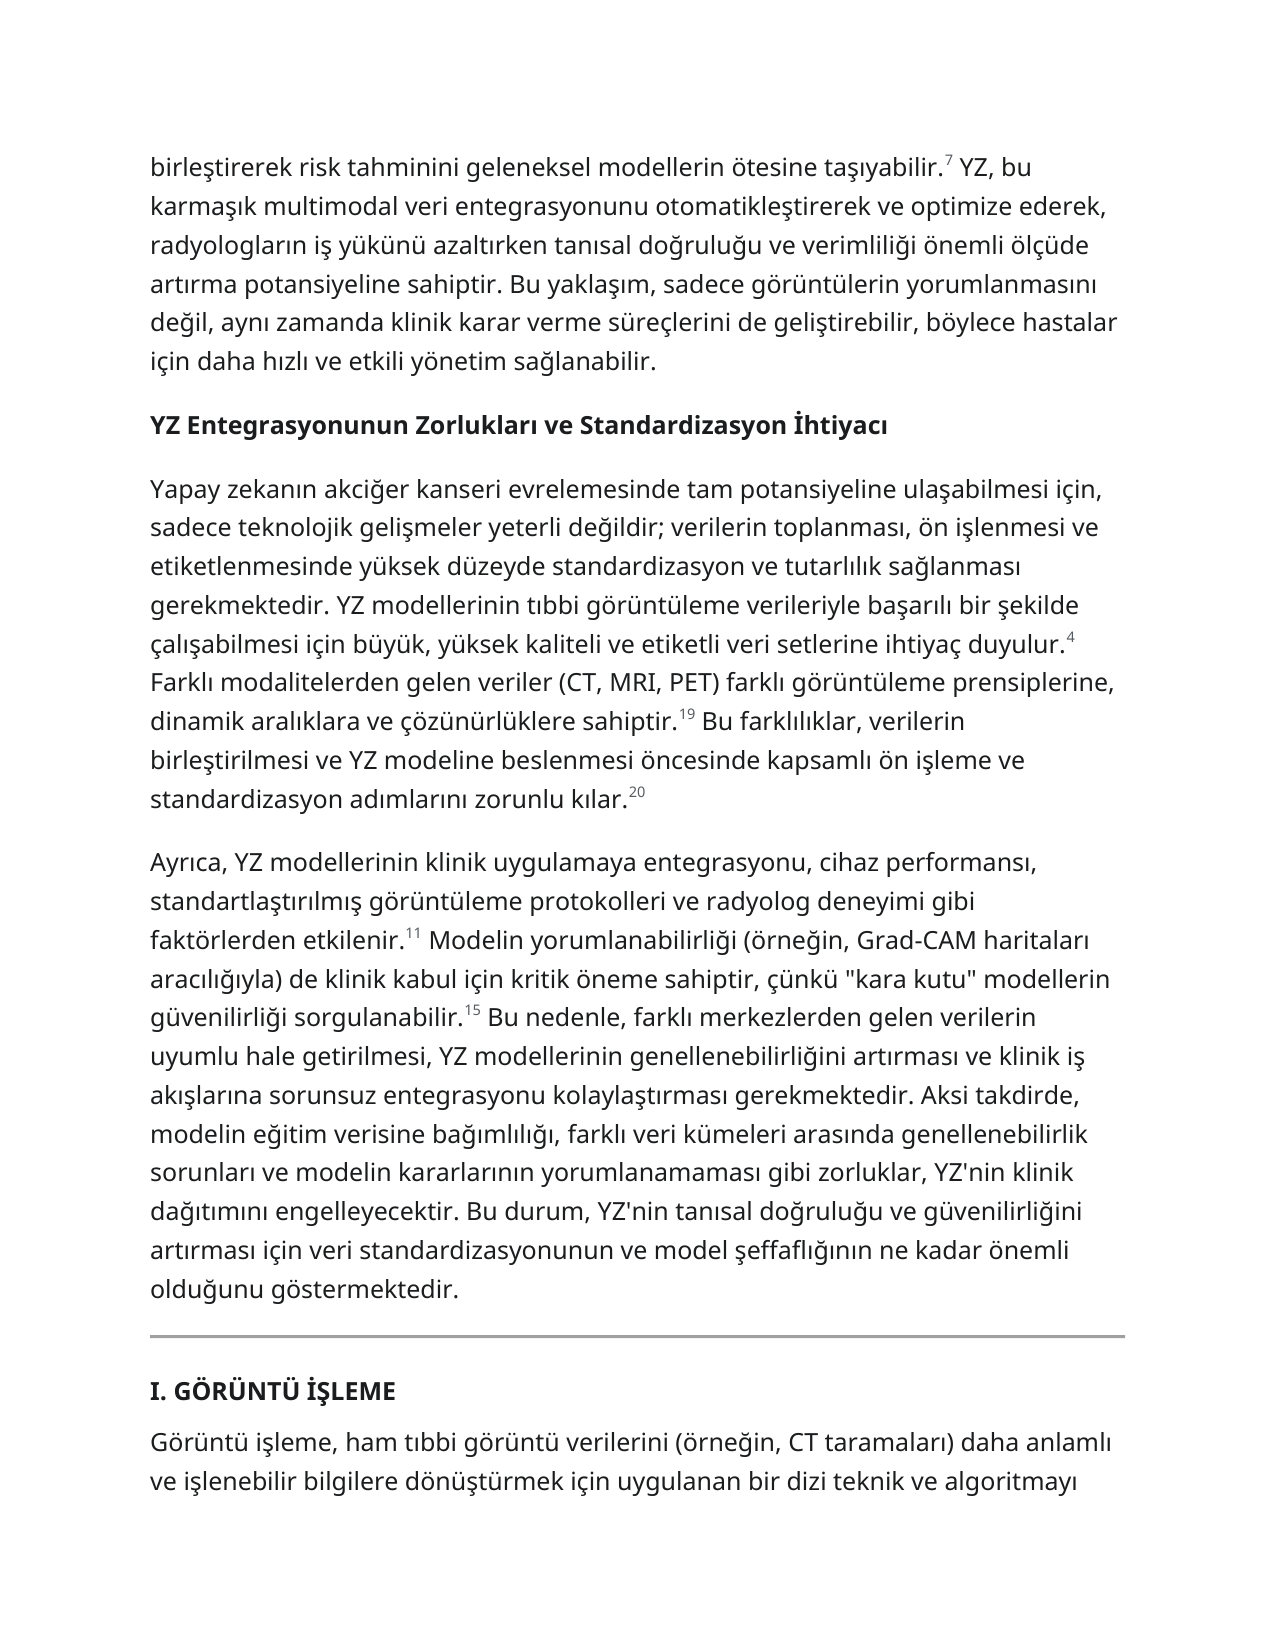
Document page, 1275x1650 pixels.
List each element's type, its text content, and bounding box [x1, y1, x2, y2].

subtitle I. GÖRÜNTÜ İŞLEME [150, 1339, 1125, 1408]
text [150, 150, 1125, 378]
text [150, 1425, 1125, 1498]
text Yapay zekanın akciğer kanseri evrelemesinde tam potansiyeline ulaşabilmesi için, sadece teknolojik gelişmeler yeterli değildir; verilerin toplanması, ön işlenmesi ve etiketlenmesinde yüksek düzeyde standardizasyon ve tutarlılık sağlanması gerekmektedir. YZ modellerinin tıbbi görüntüleme verileriyle başarılı bir şekilde çalışabilmesi için büyük, yüksek kaliteli ve etiketli veri setlerine ihtiyaç duyulur.4 Farklı modalitelerden gelen veriler (CT, MRI, PET) farklı görüntüleme prensiplerine, dinamik aralıklara ve çözünürlüklere sahiptir.19 Bu farklılıklar, verilerin birleştirilmesi ve YZ modeline beslenmesi öncesinde kapsamlı ön işleme ve standardizasyon adımlarını zorunlu kılar.20 [150, 471, 1125, 815]
text YZ Entegrasyonunun Zorlukları ve Standardizasyon İhtiyacı [150, 407, 1125, 442]
text Ayrıca, YZ modellerinin klinik uygulamaya entegrasyonu, cihaz performansı, standartlaştırılmış görüntüleme protokolleri ve radyolog deneyimi gibi faktörlerden etkilenir.11 Modelin yorumlanabilirliği (örneğin, Grad-CAM haritaları aracılığıyla) de klinik kabul için kritik öneme sahiptir, çünkü "kara kutu" modellerin güvenilirliği sorgulanabilir.15 Bu nedenle, farklı merkezlerden gelen verilerin uyumlu hale getirilmesi, YZ modellerinin genellenebilirliğini artırması ve klinik iş akışlarına sorunsuz entegrasyonu kolaylaştırması gerekmektedir. Aksi takdirde, modelin eğitim verisine bağımlılığı, farklı veri kümeleri arasında genellenebilirlik sorunları ve modelin kararlarının yorumlanamaması gibi zorluklar, YZ'nin klinik dağıtımını engelleyecektir. Bu durum, YZ'nin tanısal doğruluğu ve güvenilirliğini artırması için veri standardizasyonunun ve model şeffaflığının ne kadar önemli olduğunu göstermektedir. [150, 845, 1125, 1305]
